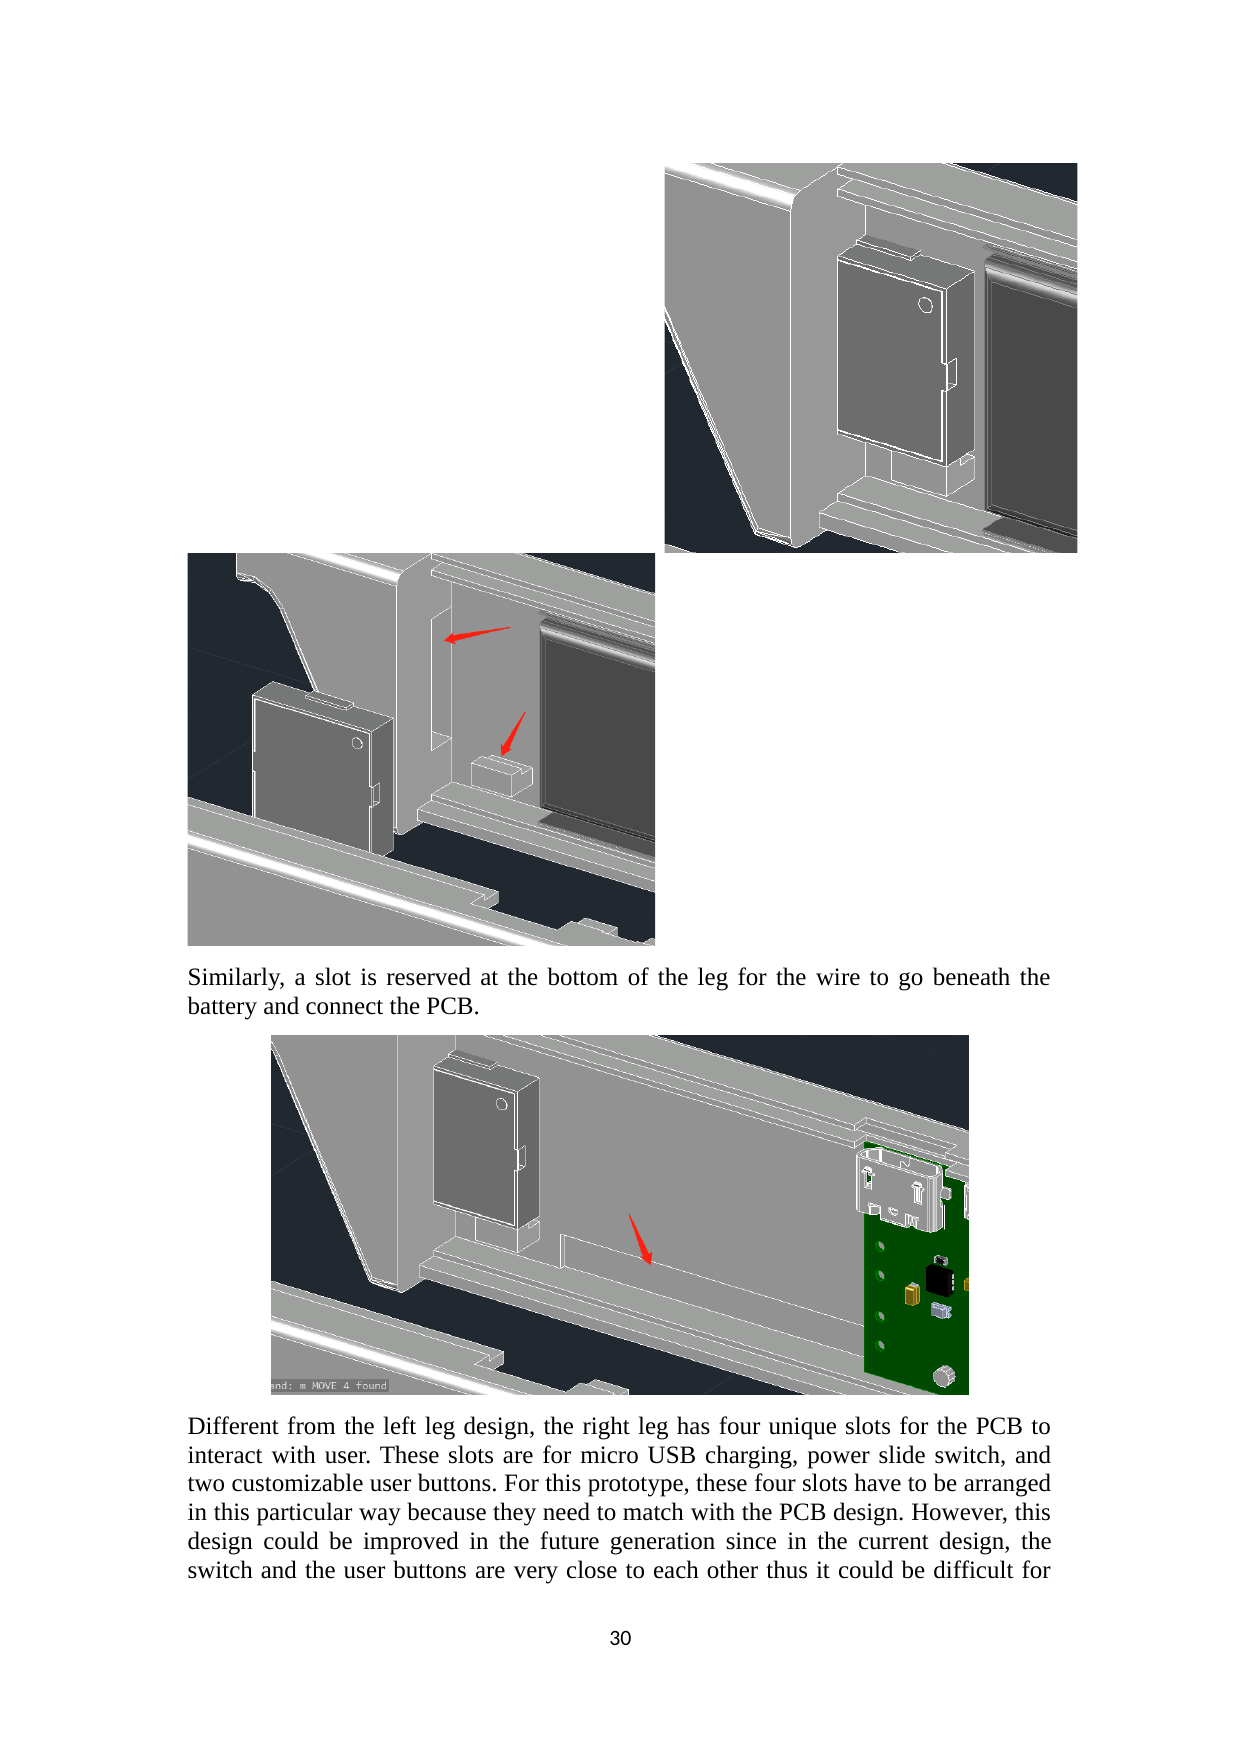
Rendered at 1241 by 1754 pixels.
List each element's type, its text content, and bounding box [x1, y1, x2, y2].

picture [271, 1035, 969, 1395]
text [187, 1411, 1053, 1583]
picture [187, 553, 656, 946]
picture [664, 163, 1078, 553]
text Similarly, a slot is reserved at the bottom of the leg for the wire to go beneath the battery and connect the PCB. [187, 962, 1053, 1019]
